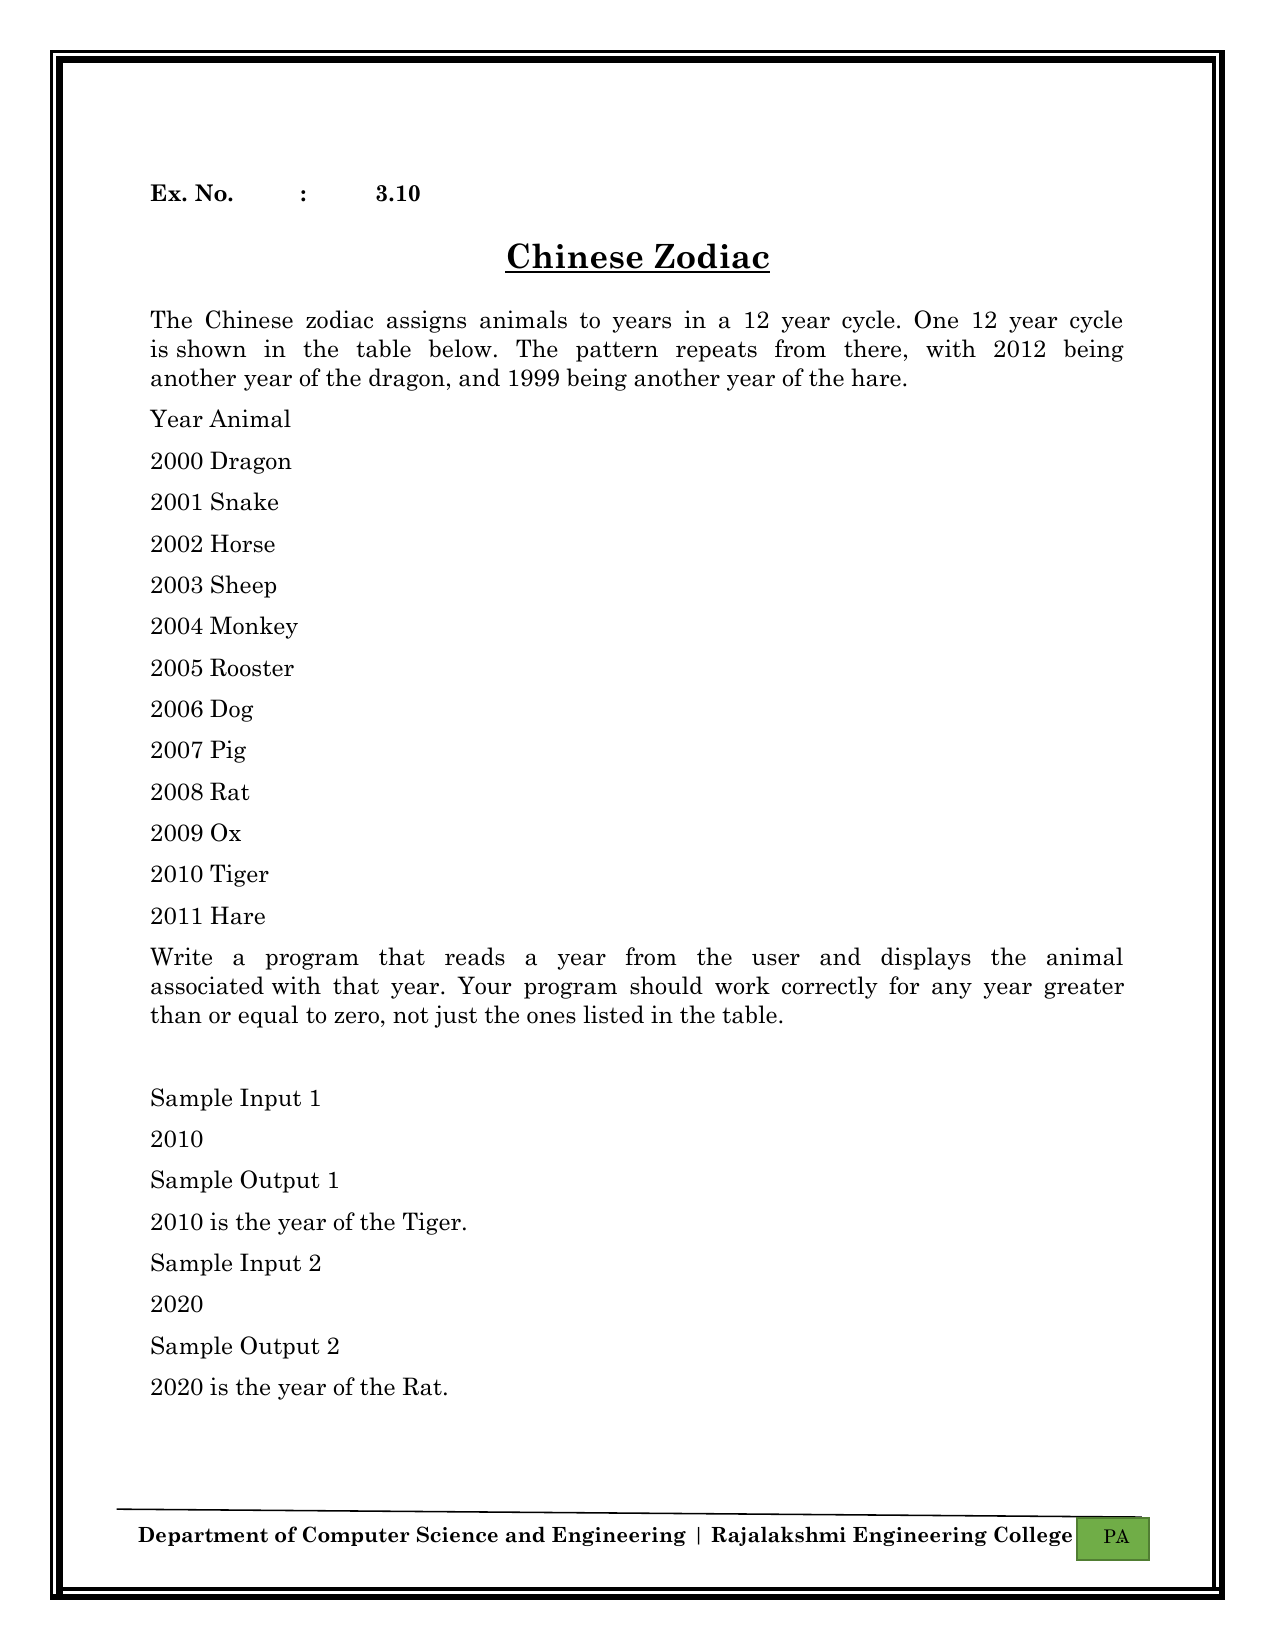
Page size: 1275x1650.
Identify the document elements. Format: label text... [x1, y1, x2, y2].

text 2008 Rat [150, 776, 1125, 805]
text 2009 Ox [150, 818, 1125, 847]
text Sample Input 1 [150, 1082, 1125, 1111]
text 2002 Horse [150, 528, 1125, 557]
text The Chinese zodiac assigns animals to years in a 12 year cycle. One 12 year cycle is shown in the table below. The pattern repeats from there, with 2012 being another year of the dragon, and 1999 being another year of the hare. [150, 305, 1125, 392]
text 2003 Sheep [150, 570, 1125, 598]
text 2010 is the year of the Tiger. [150, 1206, 1125, 1235]
text 2010 Tiger [150, 859, 1125, 888]
text 2020 [150, 1289, 1125, 1318]
text Ex. No. : 3.10 [150, 179, 1125, 207]
text Year Animal [150, 404, 1125, 433]
text Sample Output 2 [150, 1330, 1125, 1359]
text 2020 is the year of the Rat. [150, 1372, 1125, 1401]
text 2006 Dog [150, 694, 1125, 723]
text 2004 Monkey [150, 611, 1125, 640]
text Sample Output 1 [150, 1165, 1125, 1194]
text 2010 [150, 1124, 1125, 1152]
text Chinese Zodiac [150, 236, 1125, 276]
text Sample Input 2 [150, 1248, 1125, 1277]
text Write a program that reads a year from the user and displays the animal associated with that year. Your program should work correctly for any year greater than or equal to zero, not just the ones listed in the table. [150, 942, 1125, 1028]
text 2000 Dragon [150, 446, 1125, 474]
text 2011 Hare [150, 901, 1125, 929]
text 2005 Rooster [150, 652, 1125, 681]
text 2001 Snake [150, 487, 1125, 516]
text 2007 Pig [150, 735, 1125, 764]
